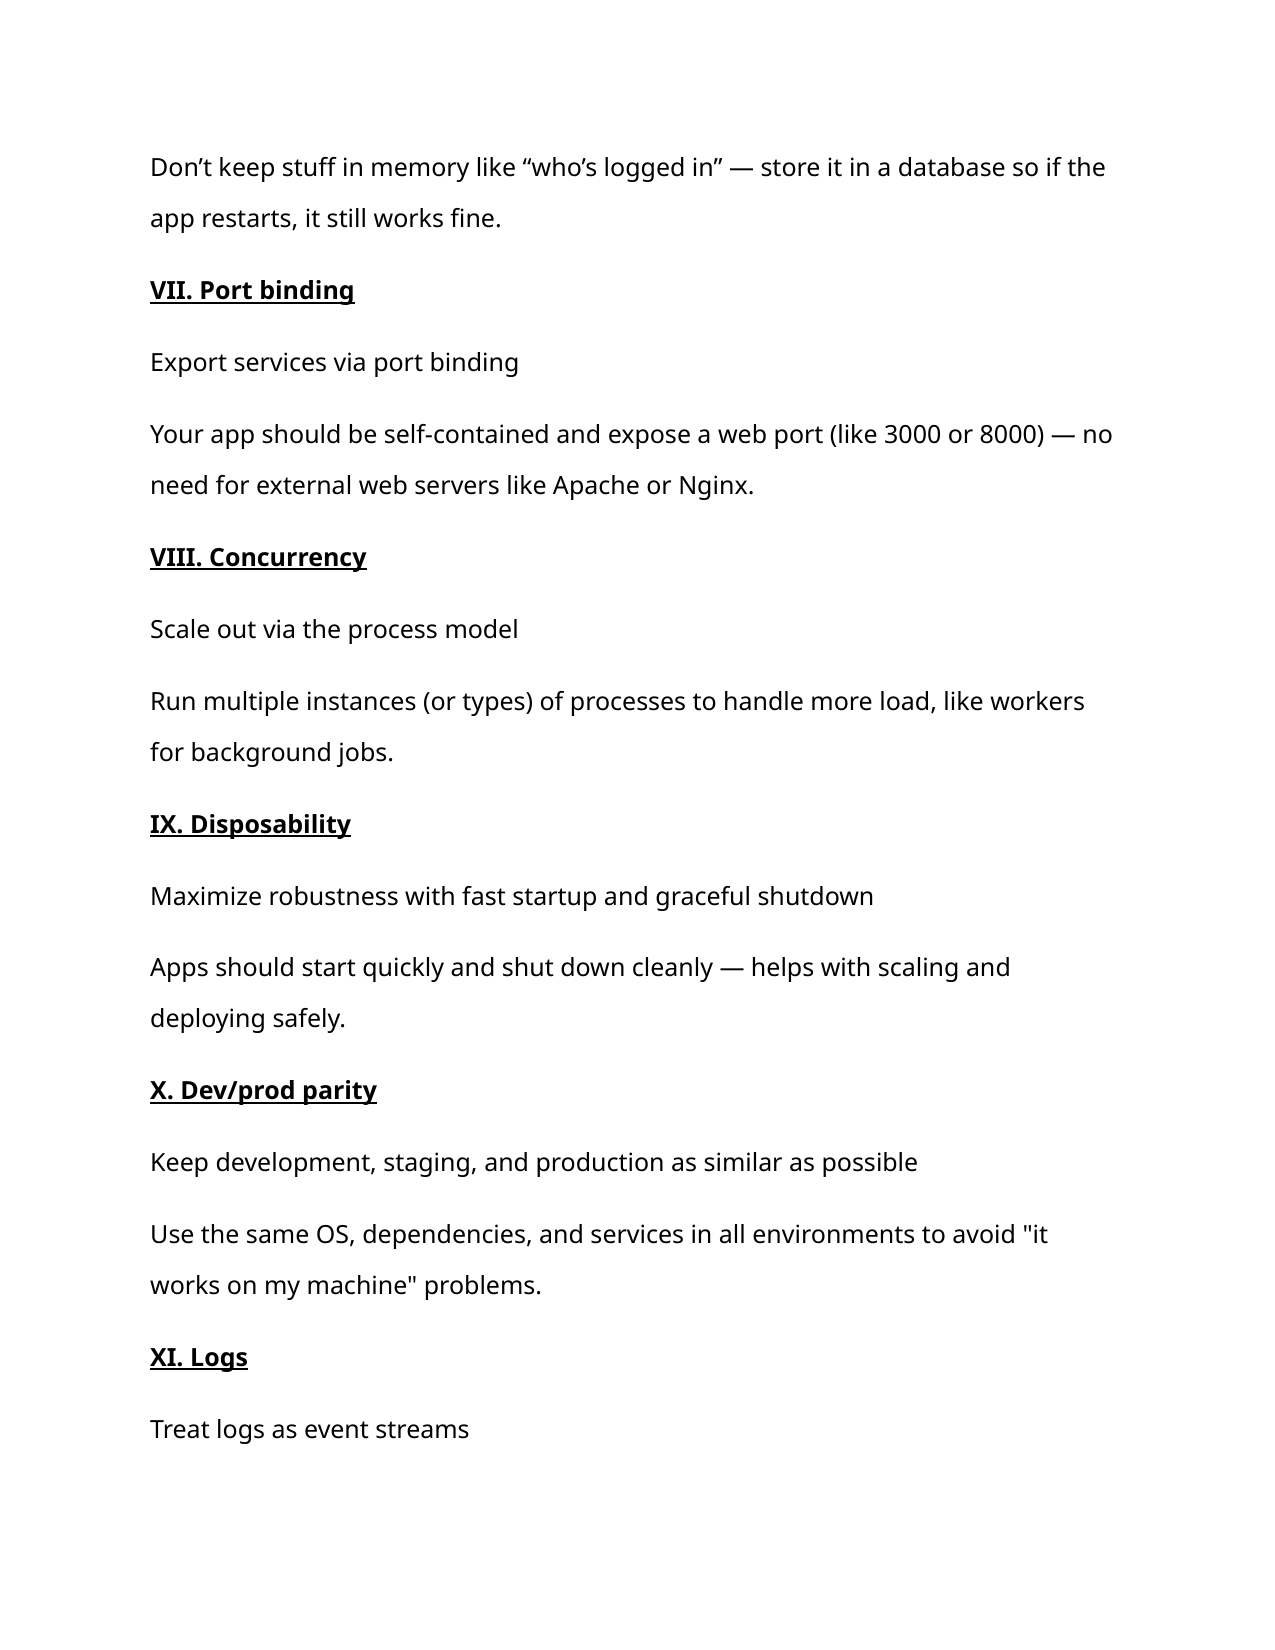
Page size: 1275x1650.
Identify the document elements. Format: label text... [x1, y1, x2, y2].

text Export services via port binding [150, 345, 1125, 379]
text VIII. Concurrency [150, 539, 1125, 574]
text X. Dev/prod parity [150, 1073, 1125, 1107]
text Apps should start quickly and shut down cleanly — helps with scaling and deploying safely. [150, 950, 1125, 1035]
text Don’t keep stuff in memory like “who’s logged in” — store it in a database so if the app restarts, it still works fine. [150, 150, 1125, 235]
text Run multiple instances (or types) of processes to handle more load, like workers for background jobs. [150, 683, 1125, 768]
text Maximize robustness with fast startup and graceful shutdown [150, 878, 1125, 912]
text Use the same OS, dependencies, and services in all environments to avoid "it works on my machine" problems. [150, 1217, 1125, 1302]
text Keep development, staging, and production as similar as possible [150, 1145, 1125, 1179]
text Scale out via the process model [150, 611, 1125, 646]
text IX. Disposability [150, 806, 1125, 840]
text VII. Port binding [150, 273, 1125, 307]
text Your app should be self-contained and expose a web port (like 3000 or 8000) — no need for external web servers like Apache or Nginx. [150, 417, 1125, 502]
text XI. Logs [150, 1339, 1125, 1374]
text Treat logs as event streams [150, 1411, 1125, 1446]
